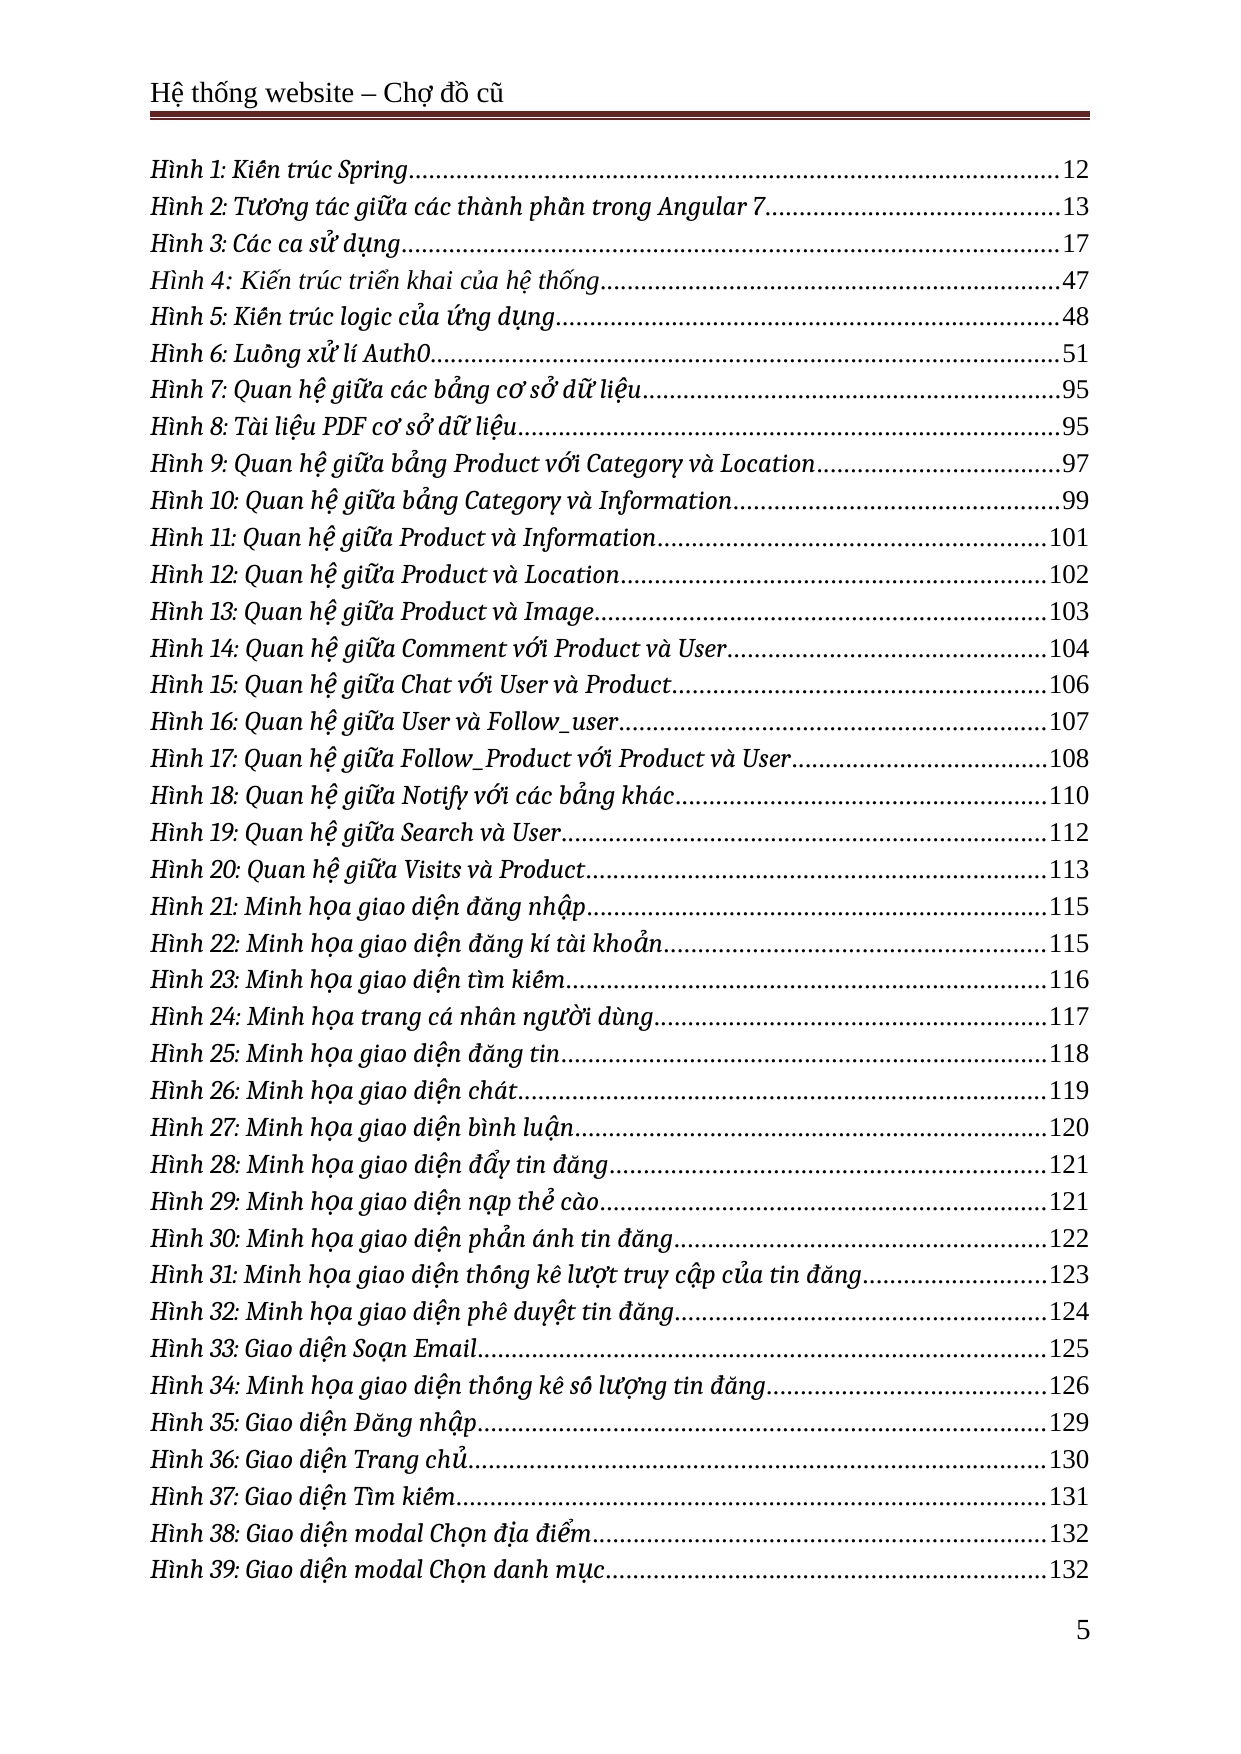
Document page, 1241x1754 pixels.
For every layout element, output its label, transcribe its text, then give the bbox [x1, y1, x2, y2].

text Hình 7: Quan hệ giữa các bảng cơ sở dữ liệu 95 [150, 374, 1090, 406]
text Hình 26: Minh họa giao diện chát 119 [150, 1074, 1090, 1106]
text Hình 13: Quan hệ giữa Product và Image 103 [150, 595, 1090, 627]
text Hình 29: Minh họa giao diện nạp thẻ cào 121 [150, 1185, 1090, 1217]
text Hình 17: Quan hệ giữa Follow_Product với Product và User 108 [150, 742, 1090, 774]
text Hình 37: Giao diện Tìm kiếm 131 [150, 1480, 1090, 1512]
text Hình 39: Giao diện modal Chọn danh mục 132 [150, 1554, 1090, 1586]
text Hình 32: Minh họa giao diện phê duyệt tin đăng 124 [150, 1296, 1090, 1328]
text Hình 33: Giao diện Soạn Email 125 [150, 1332, 1090, 1364]
text Hình 15: Quan hệ giữa Chat với User và Product 106 [150, 669, 1090, 701]
text Hình 36: Giao diện Trang chủ 130 [150, 1443, 1090, 1475]
text Hình 11: Quan hệ giữa Product và Information 101 [150, 521, 1090, 553]
text Hình 12: Quan hệ giữa Product và Location 102 [150, 558, 1090, 590]
text Hình 21: Minh họa giao diện đăng nhập 115 [150, 890, 1090, 922]
text Hình 27: Minh họa giao diện bình luận 120 [150, 1111, 1090, 1143]
text Hình 8: Tài liệu PDF cơ sở dữ liệu 95 [150, 411, 1090, 443]
text Hình 14: Quan hệ giữa Comment với Product và User 104 [150, 632, 1090, 664]
text Hình 24: Minh họa trang cá nhân người dùng 117 [150, 1001, 1090, 1033]
text Hình 23: Minh họa giao diện tìm kiếm 116 [150, 964, 1090, 996]
text Hình 16: Quan hệ giữa User và Follow_user 107 [150, 706, 1090, 738]
text Hình 35: Giao diện Đăng nhập 129 [150, 1406, 1090, 1438]
text Hình 2: Tương tác giữa các thành phần trong Angular 7 13 [150, 190, 1090, 222]
text Hình 20: Quan hệ giữa Visits và Product 113 [150, 853, 1090, 885]
text Hình 6: Luồng xử lí Auth0 51 [150, 337, 1090, 369]
text Hình 30: Minh họa giao diện phản ánh tin đăng 122 [150, 1222, 1090, 1254]
text Hình 19: Quan hệ giữa Search và User 112 [150, 816, 1090, 848]
text Hình 5: Kiến trúc logic của ứng dụng 48 [150, 300, 1090, 332]
text Hình 18: Quan hệ giữa Notify với các bảng khác 110 [150, 779, 1090, 811]
text Hình 28: Minh họa giao diện đẩy tin đăng 121 [150, 1148, 1090, 1180]
text Hình 1: Kiến trúc Spring 12 [150, 153, 1090, 186]
text Hình 34: Minh họa giao diện thống kê số lượng tin đăng 126 [150, 1369, 1090, 1401]
text Hình 9: Quan hệ giữa bảng Product với Category và Location 97 [150, 447, 1090, 479]
text Hình 25: Minh họa giao diện đăng tin 118 [150, 1037, 1090, 1069]
text Hình 31: Minh họa giao diện thống kê lượt truy cập của tin đăng 123 [150, 1259, 1090, 1291]
text Hình 22: Minh họa giao diện đăng kí tài khoản 115 [150, 927, 1090, 959]
text Hình 10: Quan hệ giữa bảng Category và Information 99 [150, 484, 1090, 516]
text Hình 38: Giao diện modal Chọn địa điểm 132 [150, 1517, 1090, 1549]
text Hình 4: Kiến trúc triển khai của hệ thống 47 [150, 264, 1090, 295]
text Hình 3: Các ca sử dụng 17 [150, 227, 1090, 259]
